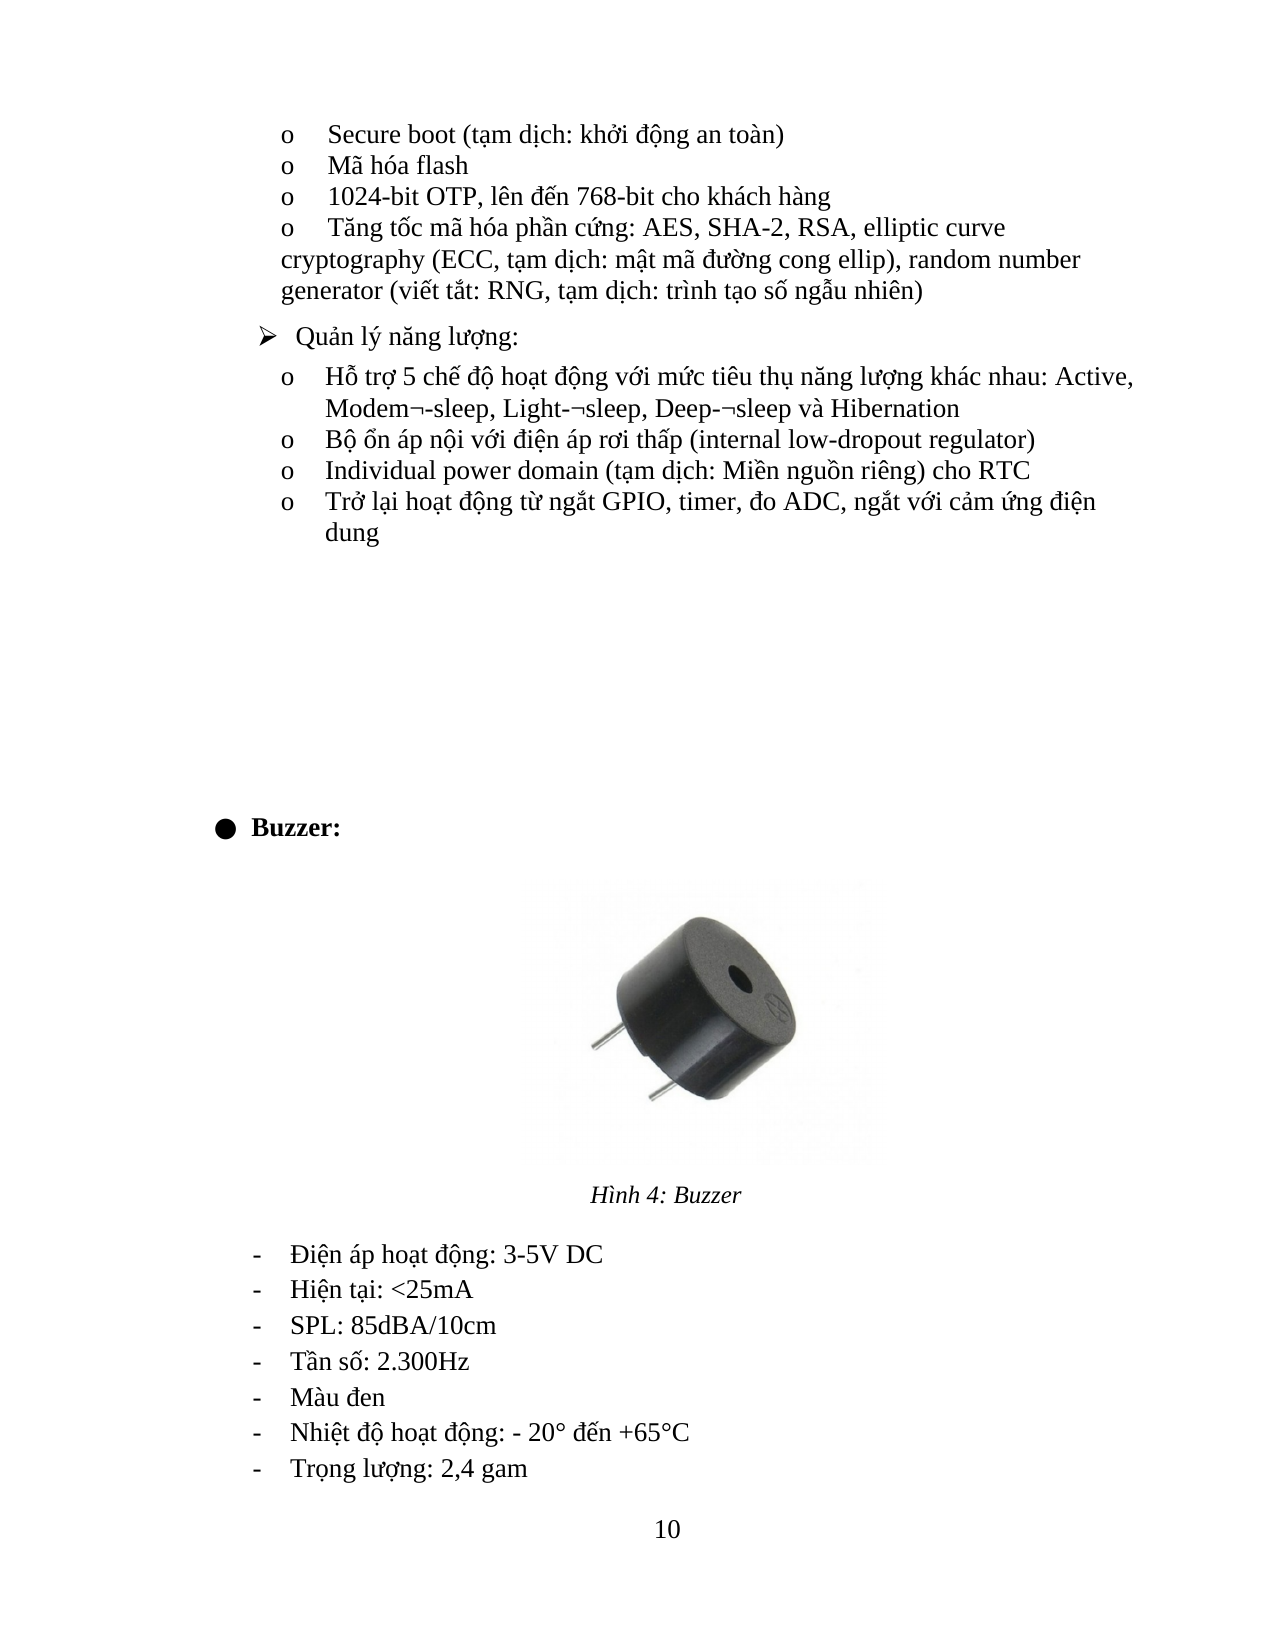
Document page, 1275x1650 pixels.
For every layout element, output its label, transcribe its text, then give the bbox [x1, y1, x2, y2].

text o 1024-bit OTP, lên đến 768-bit cho khách hàng [281, 180, 1157, 212]
text o Mã hóa flash [281, 149, 1157, 180]
text o Trở lại hoạt động từ ngắt GPIO, timer, đo ADC, ngắt với cảm ứng điện dung [281, 485, 1157, 547]
text o Hỗ trợ 5 chế độ hoạt động với mức tiêu thụ năng lượng khác nhau: Active, Modem¬-sleep, Light-¬sleep, Deep-¬sleep và Hibernation [281, 361, 1157, 423]
list Tần số: 2.300Hz [252, 1345, 1157, 1376]
list Màu đen [252, 1381, 1157, 1412]
list Nhiệt độ hoạt động: - 20° đến +65°C [252, 1417, 1157, 1448]
text o Bộ ổn áp nội với điện áp rơi thấp (internal low-dropout regulator) [281, 423, 1157, 454]
text o Secure boot (tạm dịch: khởi động an toàn) [281, 118, 1157, 149]
list SPL: 85dBA/10cm [252, 1309, 1157, 1341]
text o Tăng tốc mã hóa phần cứng: AES, SHA-2, RSA, elliptic curve cryptography (ECC, tạm dịch: mật mã đường cong ellip), random number generator (viết tắt: RNG, tạm dịch: trình tạo số ngẫu nhiên) [281, 212, 1157, 305]
list Buzzer: [213, 797, 1157, 852]
text Hình 4: Buzzer [177, 1180, 1157, 1209]
text o Individual power domain (tạm dịch: Miền nguồn riêng) cho RTC [281, 454, 1157, 485]
picture [520, 879, 888, 1165]
list Trọng lượng: 2,4 gam [252, 1452, 1157, 1483]
list Quản lý năng lượng: [258, 305, 1157, 361]
list Điện áp hoạt động: 3-5V DC [252, 1238, 1157, 1269]
list Hiện tại: <25mA [252, 1274, 1157, 1305]
